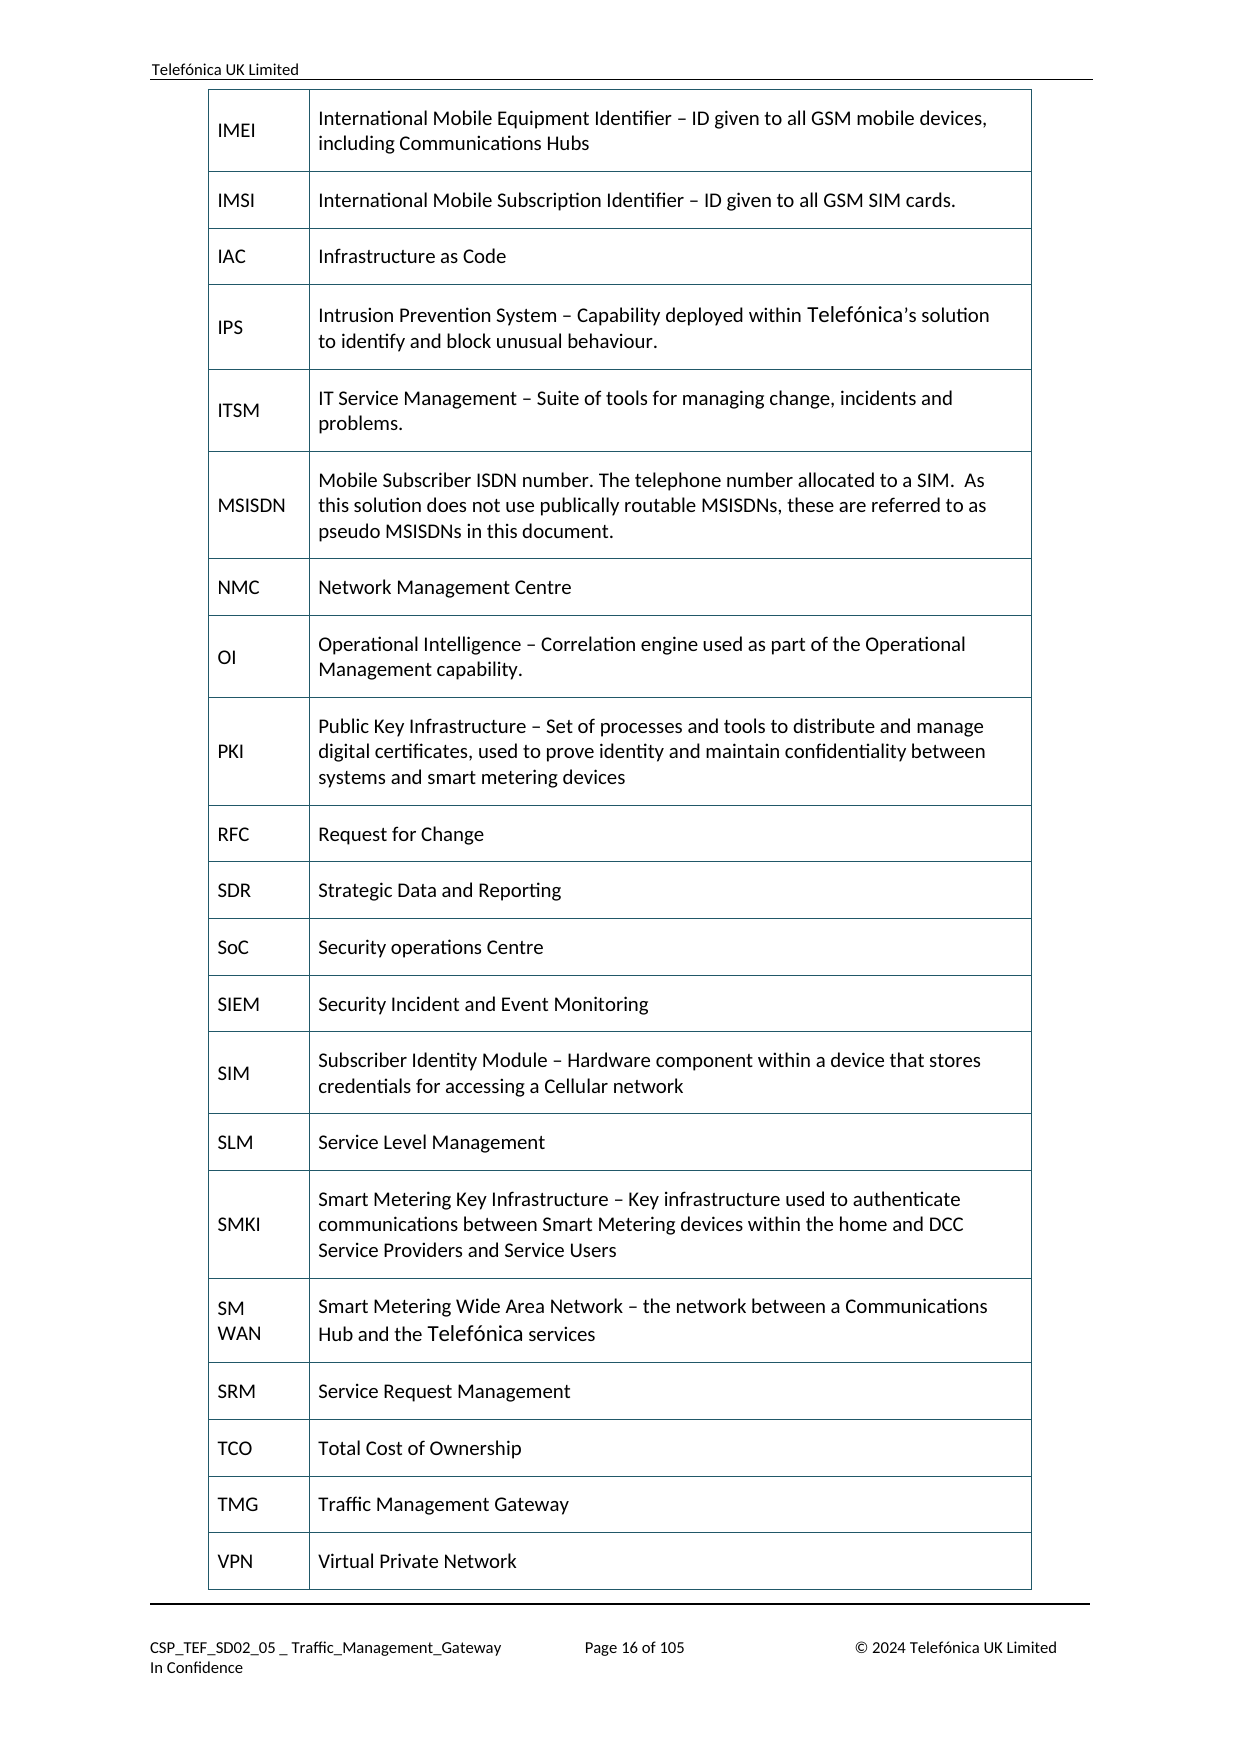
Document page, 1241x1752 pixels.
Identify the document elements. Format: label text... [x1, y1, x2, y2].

table_cell PKI [209, 698, 309, 804]
table_cell Strategic Data and Reporting [310, 862, 1031, 918]
table_cell IT Service Management – Suite of tools for managing change, incidents and problems. [310, 370, 1031, 451]
table_cell VPN [209, 1533, 309, 1589]
table_cell Service Level Management [310, 1114, 1031, 1170]
table_cell Service Request Management [310, 1363, 1031, 1419]
table_cell TMG [209, 1477, 309, 1532]
table_cell Infrastructure as Code [310, 229, 1031, 284]
table_cell Smart Metering Wide Area Network – the network between a Communications Hub and the Telefónica services [310, 1279, 1031, 1362]
table_cell SRM [209, 1363, 309, 1419]
table_cell SDR [209, 862, 309, 918]
table_cell SIEM [209, 976, 309, 1031]
table_cell International Mobile Subscription Identifier – ID given to all GSM SIM cards. [310, 172, 1031, 227]
table_cell Total Cost of Ownership [310, 1420, 1031, 1476]
table_cell Virtual Private Network [310, 1533, 1031, 1589]
table_cell Mobile Subscriber ISDN number. The telephone number allocated to a SIM. As this solution does not use publically routable MSISDNs, these are referred to as pseudo MSISDNs in this document. [310, 452, 1031, 558]
table_cell Security Incident and Event Monitoring [310, 976, 1031, 1031]
table_cell IMEI [209, 90, 309, 171]
table_cell TCO [209, 1420, 309, 1476]
table_cell Security operations Centre [310, 919, 1031, 974]
table_cell SIM [209, 1032, 309, 1113]
table_cell OI [209, 616, 309, 697]
table_cell Operational Intelligence – Correlation engine used as part of the Operational Management capability. [310, 616, 1031, 697]
table_cell IPS [209, 285, 309, 369]
table_cell MSISDN [209, 452, 309, 558]
table_cell Network Management Centre [310, 559, 1031, 615]
table_cell SMKI [209, 1171, 309, 1277]
table_cell SM WAN [209, 1279, 309, 1362]
table_cell Request for Change [310, 806, 1031, 861]
table_cell RFC [209, 806, 309, 861]
table_cell IMSI [209, 172, 309, 227]
table_cell IAC [209, 229, 309, 284]
table_cell Intrusion Prevention System – Capability deployed within Telefónica’s solution to identify and block unusual behaviour. [310, 285, 1031, 369]
table_cell Subscriber Identity Module – Hardware component within a device that stores credentials for accessing a Cellular network [310, 1032, 1031, 1113]
table_cell SLM [209, 1114, 309, 1170]
table_cell ITSM [209, 370, 309, 451]
table_cell SoC [209, 919, 309, 974]
table_cell Smart Metering Key Infrastructure – Key infrastructure used to authenticate communications between Smart Metering devices within the home and DCC Service Providers and Service Users [310, 1171, 1031, 1277]
table_cell Public Key Infrastructure – Set of processes and tools to distribute and manage digital certificates, used to prove identity and maintain confidentiality between systems and smart metering devices [310, 698, 1031, 804]
table_cell Traffic Management Gateway [310, 1477, 1031, 1532]
table_cell International Mobile Equipment Identifier – ID given to all GSM mobile devices, including Communications Hubs [310, 90, 1031, 171]
table_cell NMC [209, 559, 309, 615]
